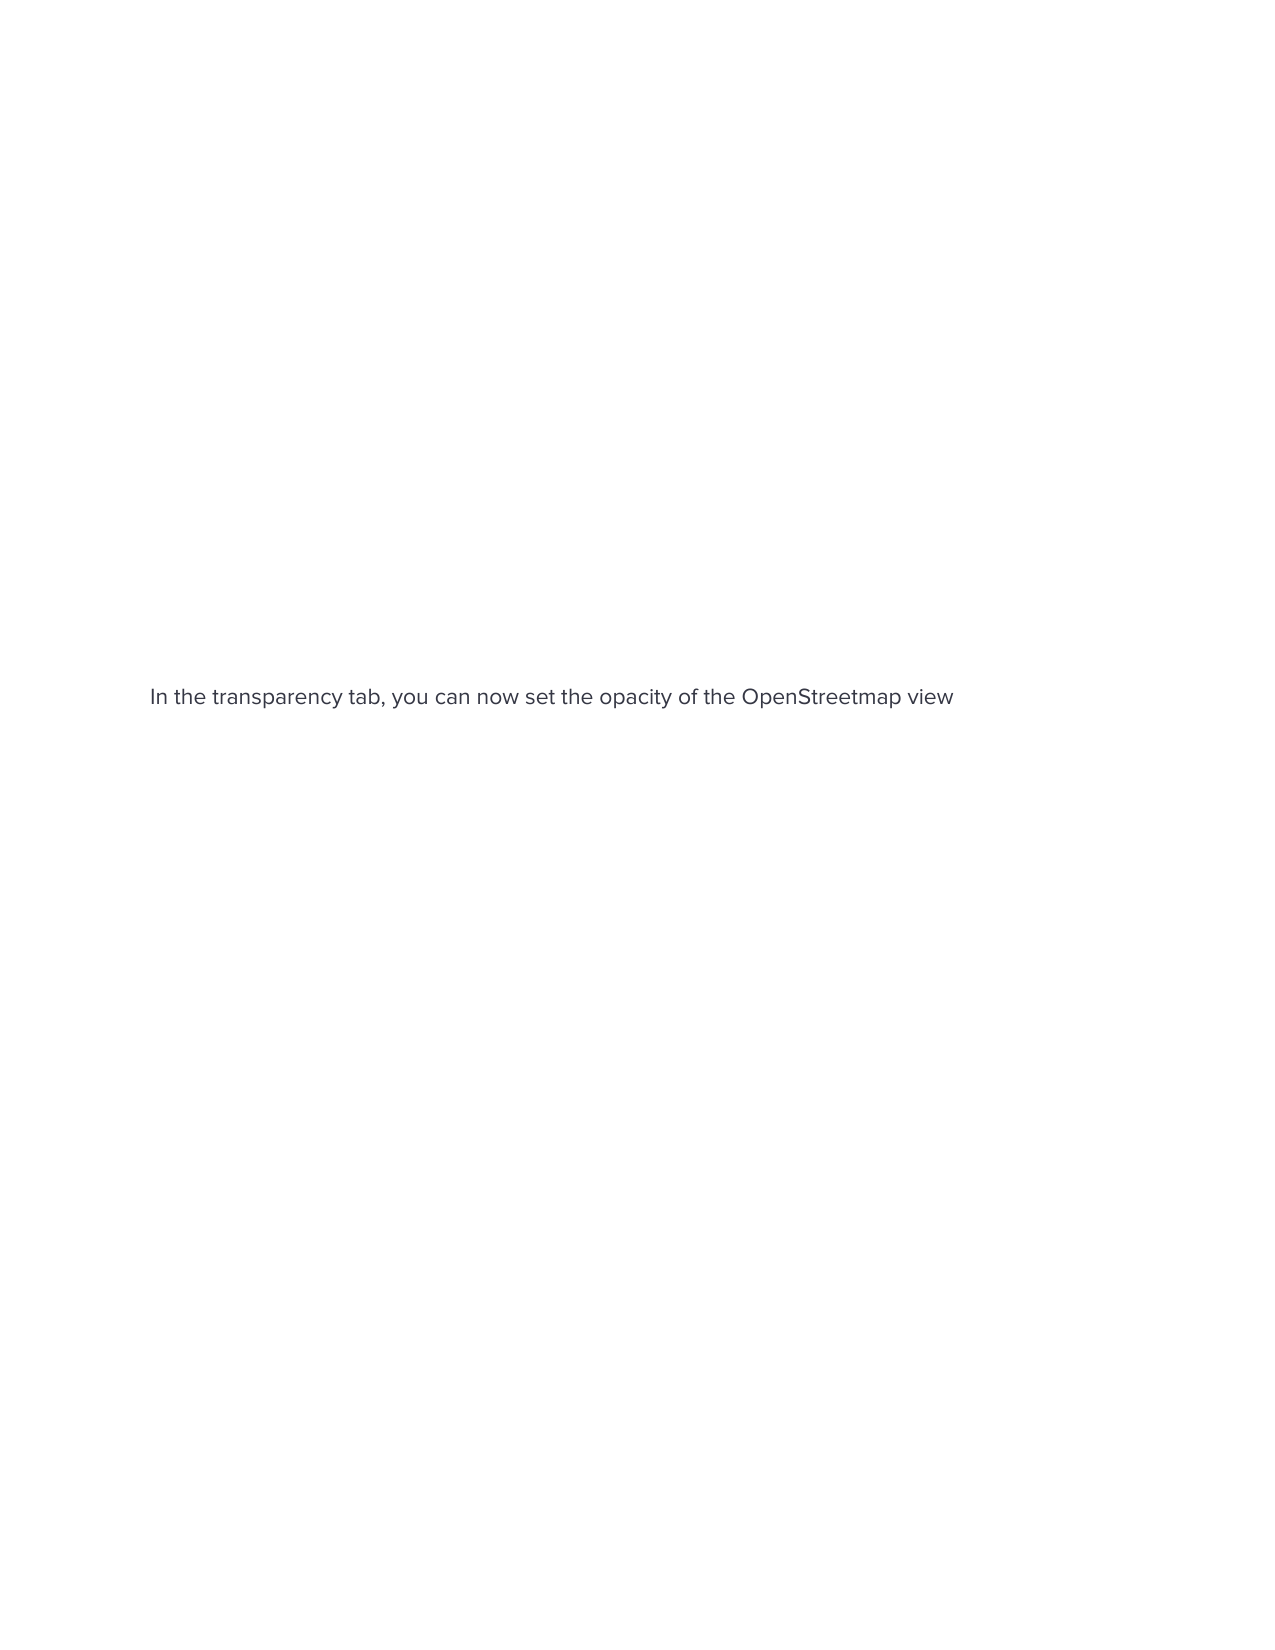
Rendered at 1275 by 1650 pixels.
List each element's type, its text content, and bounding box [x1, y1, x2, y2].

text In the transparency tab, you can now set the opacity of the OpenStreetmap view [150, 683, 1125, 711]
